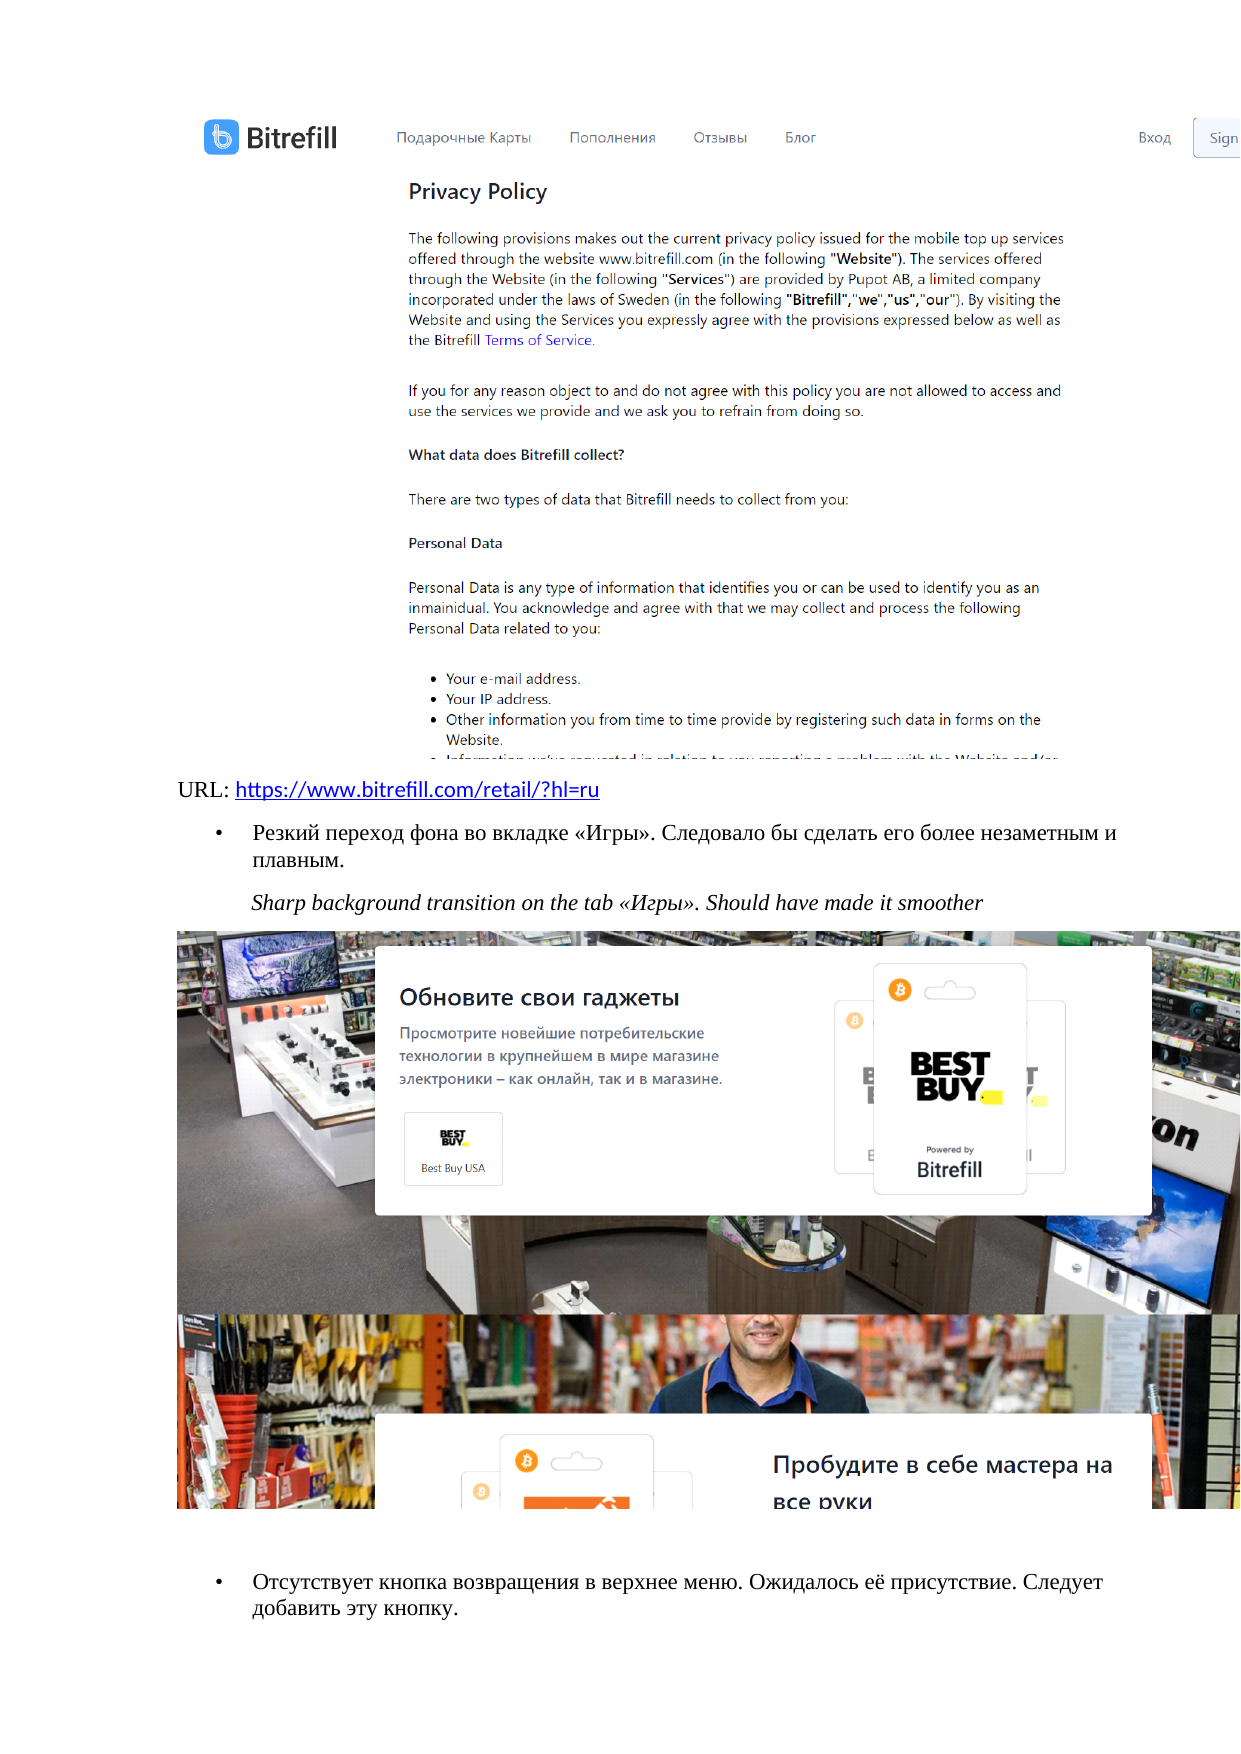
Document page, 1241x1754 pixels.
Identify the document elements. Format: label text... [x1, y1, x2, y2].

picture [177, 931, 1241, 1509]
list Отсутствует кнопка возвращения в верхнее меню. Ожидалось её присутствие. Следует добавить эту кнопку. [215, 1568, 1152, 1621]
text URL: https://www.bitrefill.com/retail/?hl=ru [177, 775, 1152, 803]
list Резкий переход фона во вкладке «Игры». Следовало бы сделать его более незаметным и плавным. [215, 819, 1152, 872]
picture [177, 118, 1241, 759]
text Sharp background transition on the tab «Игры». Should have made it smoother [177, 889, 1152, 915]
